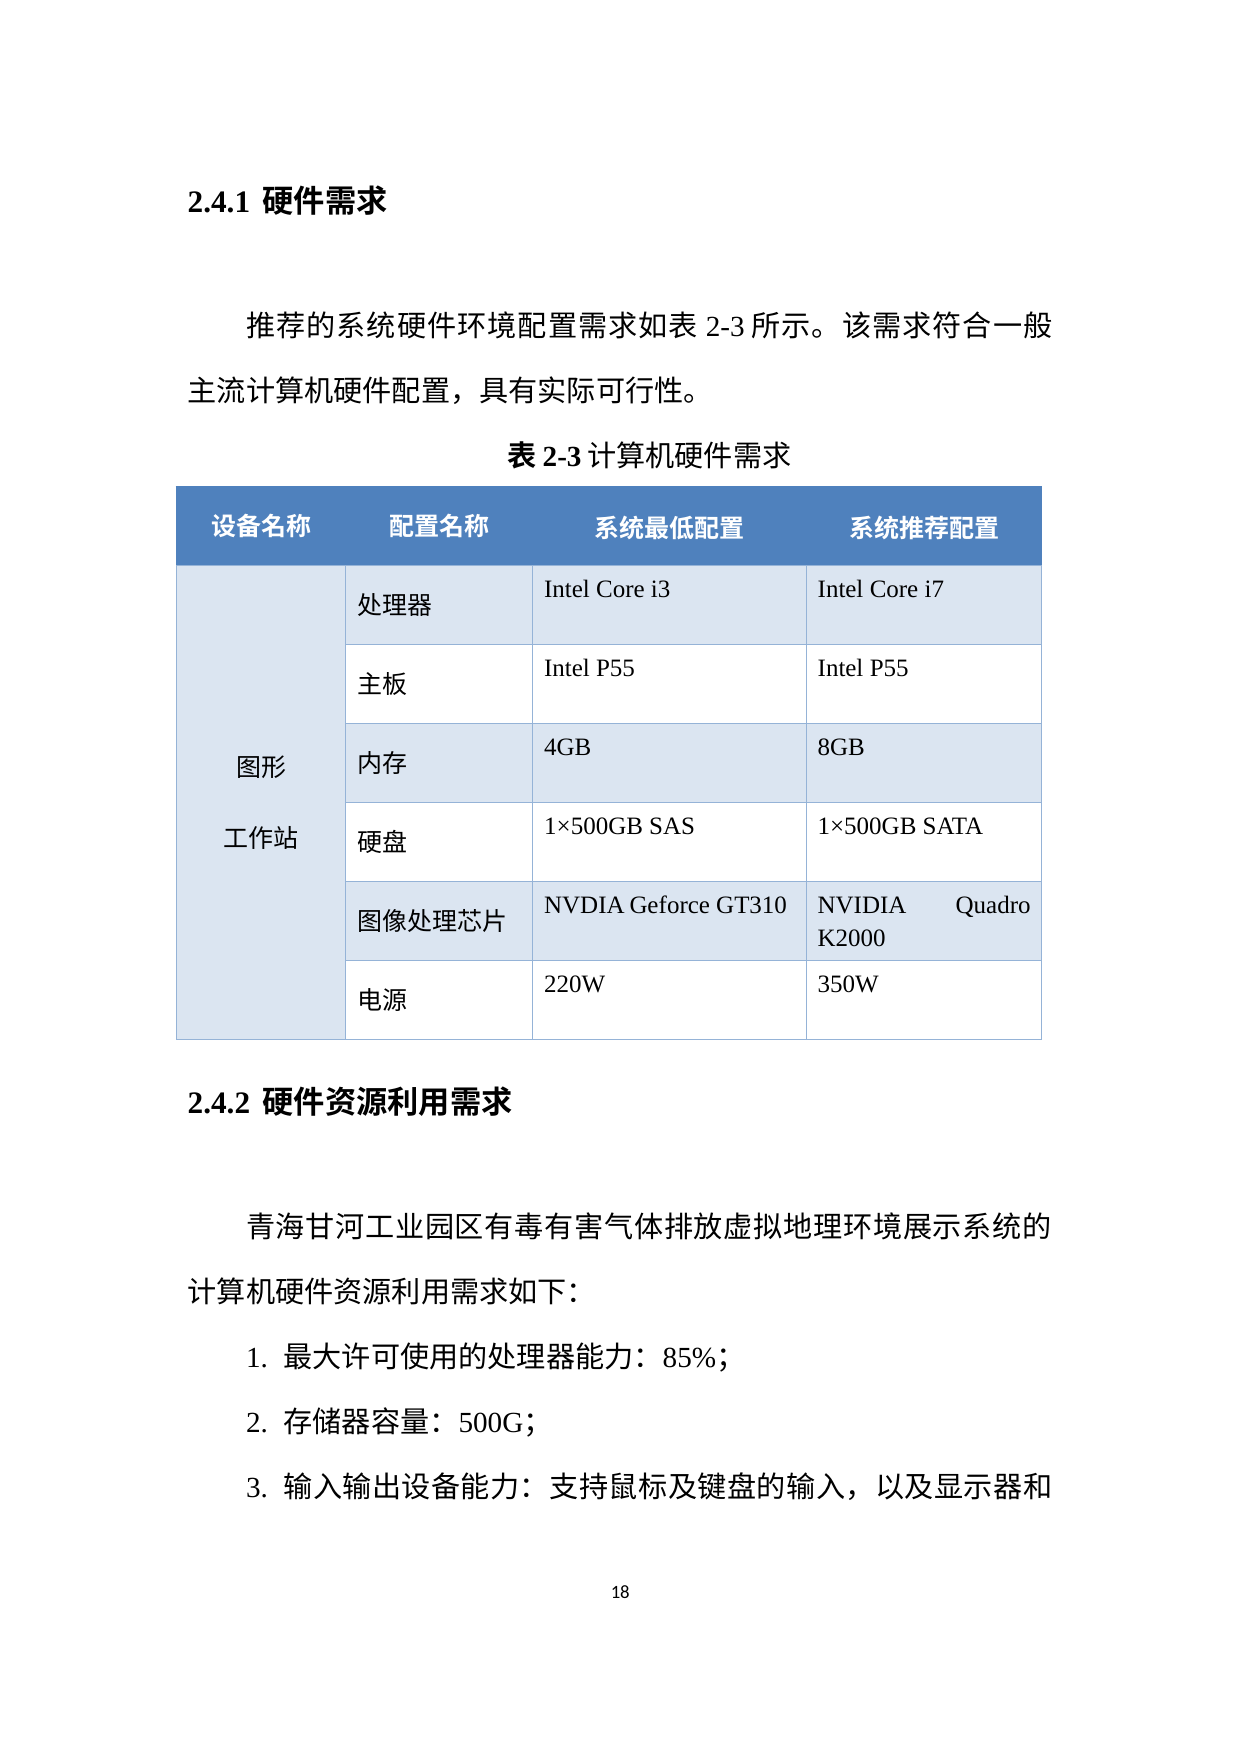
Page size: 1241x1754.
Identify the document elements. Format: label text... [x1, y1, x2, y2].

table_cell 图像处理芯片 [346, 882, 532, 960]
table_cell NVDIA Geforce GT310 [533, 882, 806, 960]
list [246, 1452, 1053, 1517]
table_cell 电源 [346, 961, 532, 1039]
text 青海甘河工业园区有毒有害气体排放虚拟地理环境展示系统的计算机硬件资源利用需求如下： [187, 1192, 1053, 1322]
list 最大许可使用的处理器能力：85%； [246, 1322, 1053, 1387]
table_cell 图形 工作站 [177, 566, 345, 1039]
text 推荐的系统硬件环境配置需求如表2-3所示。该需求符合一般主流计算机硬件配置，具有实际可行性。 [187, 291, 1053, 421]
table_cell Intel P55 [533, 645, 806, 723]
table_header 配置名称 [346, 487, 532, 565]
table_cell 220W [533, 961, 806, 1039]
table_cell 1×500GB SAS [533, 803, 806, 881]
table_cell 内存 [346, 724, 532, 802]
table_cell 主板 [346, 645, 532, 723]
table_cell 硬盘 [346, 803, 532, 881]
table_header 设备名称 [177, 487, 345, 565]
table_cell Intel Core i3 [533, 566, 806, 644]
subtitle 硬件资源利用需求 [187, 1067, 1053, 1132]
table_cell 4GB [533, 724, 806, 802]
table_cell NVIDIA Quadro K2000 [807, 882, 1041, 960]
table_cell Intel Core i7 [807, 566, 1041, 644]
table_header 系统最低配置 [533, 487, 806, 565]
list 存储器容量：500G； [246, 1387, 1053, 1452]
table_cell 8GB [807, 724, 1041, 802]
table_cell 350W [807, 961, 1041, 1039]
table_cell 处理器 [346, 566, 532, 644]
table_cell 1×500GB SATA [807, 803, 1041, 881]
subtitle 硬件需求 [187, 166, 1053, 231]
table_header 系统推荐配置 [807, 487, 1041, 565]
list 表2-3计算机硬件需求 [187, 421, 1053, 486]
table_cell Intel P55 [807, 645, 1041, 723]
